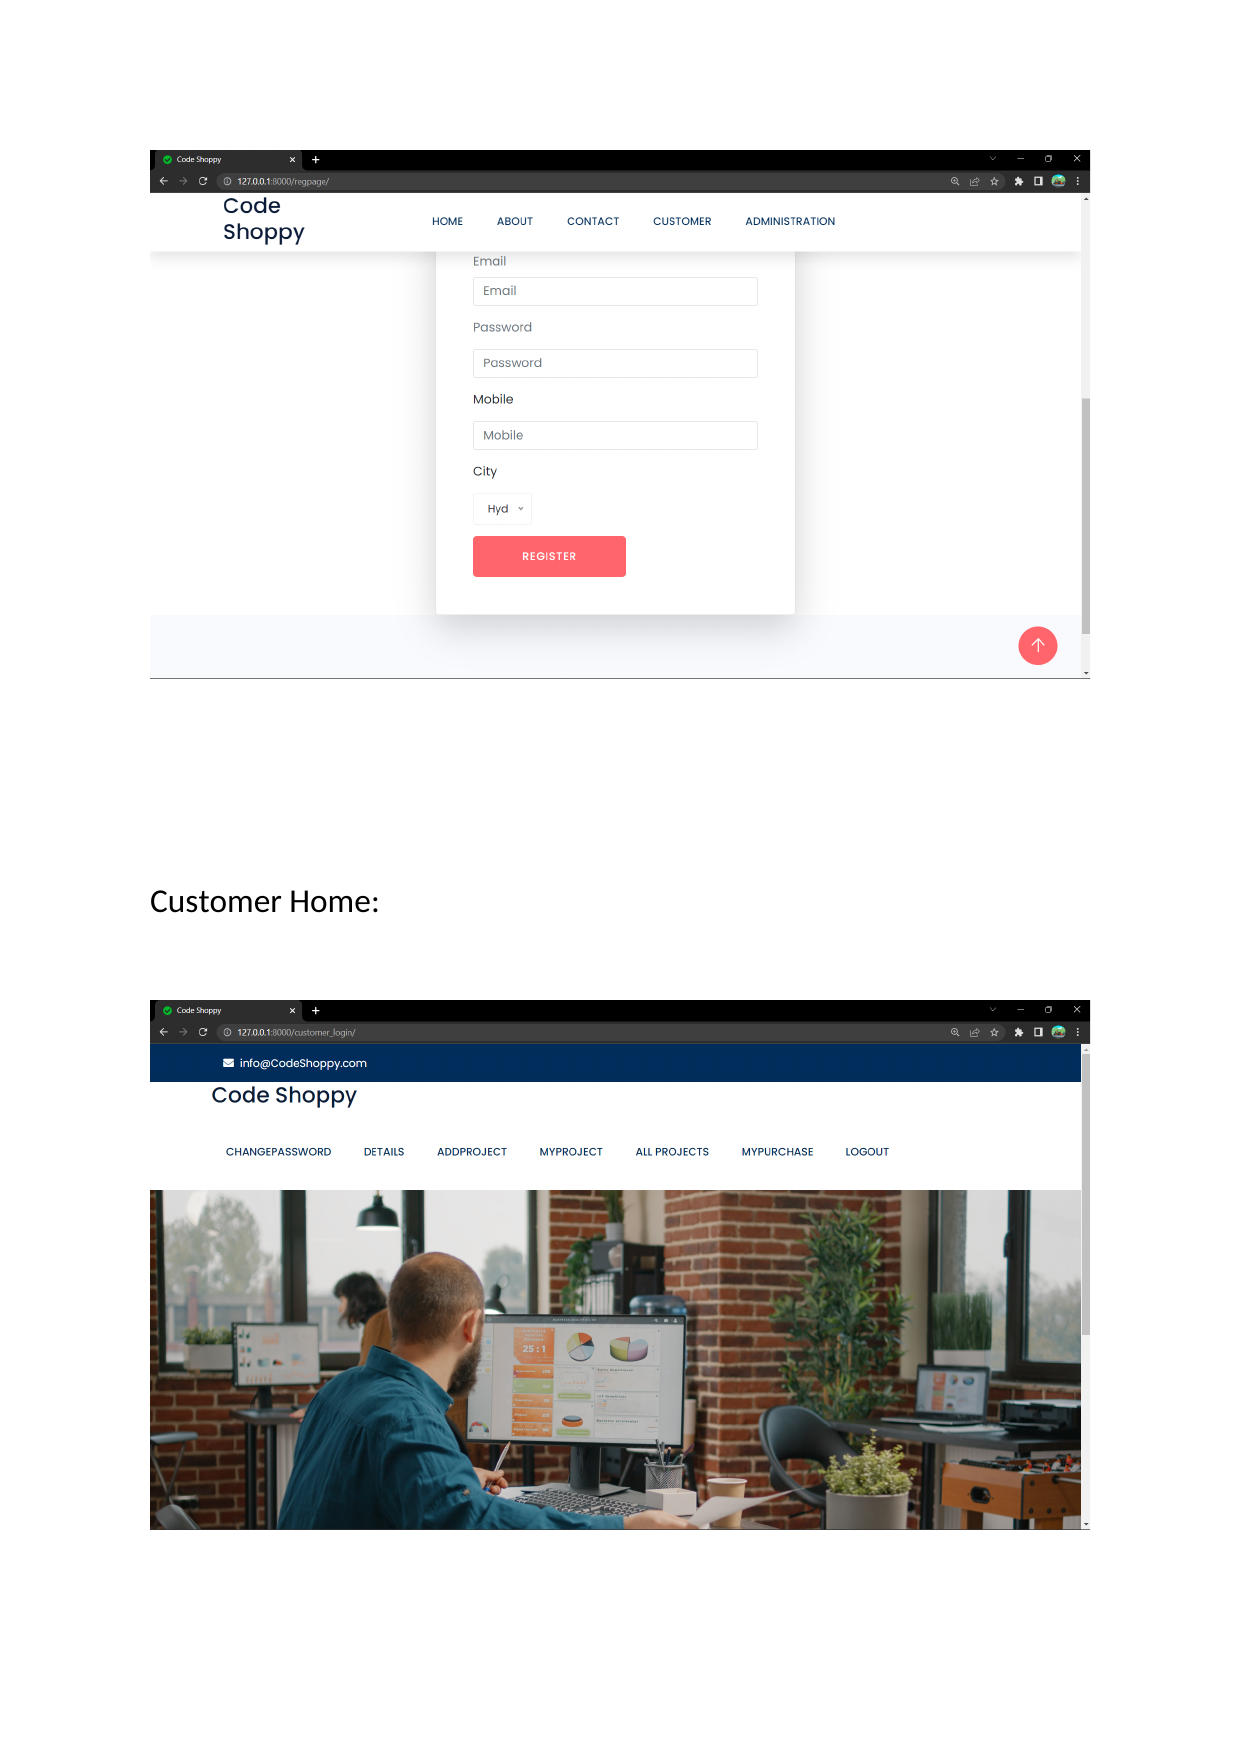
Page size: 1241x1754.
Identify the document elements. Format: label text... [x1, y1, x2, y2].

picture [150, 150, 1091, 679]
text Customer Home: [150, 879, 1090, 920]
picture [150, 1000, 1091, 1530]
